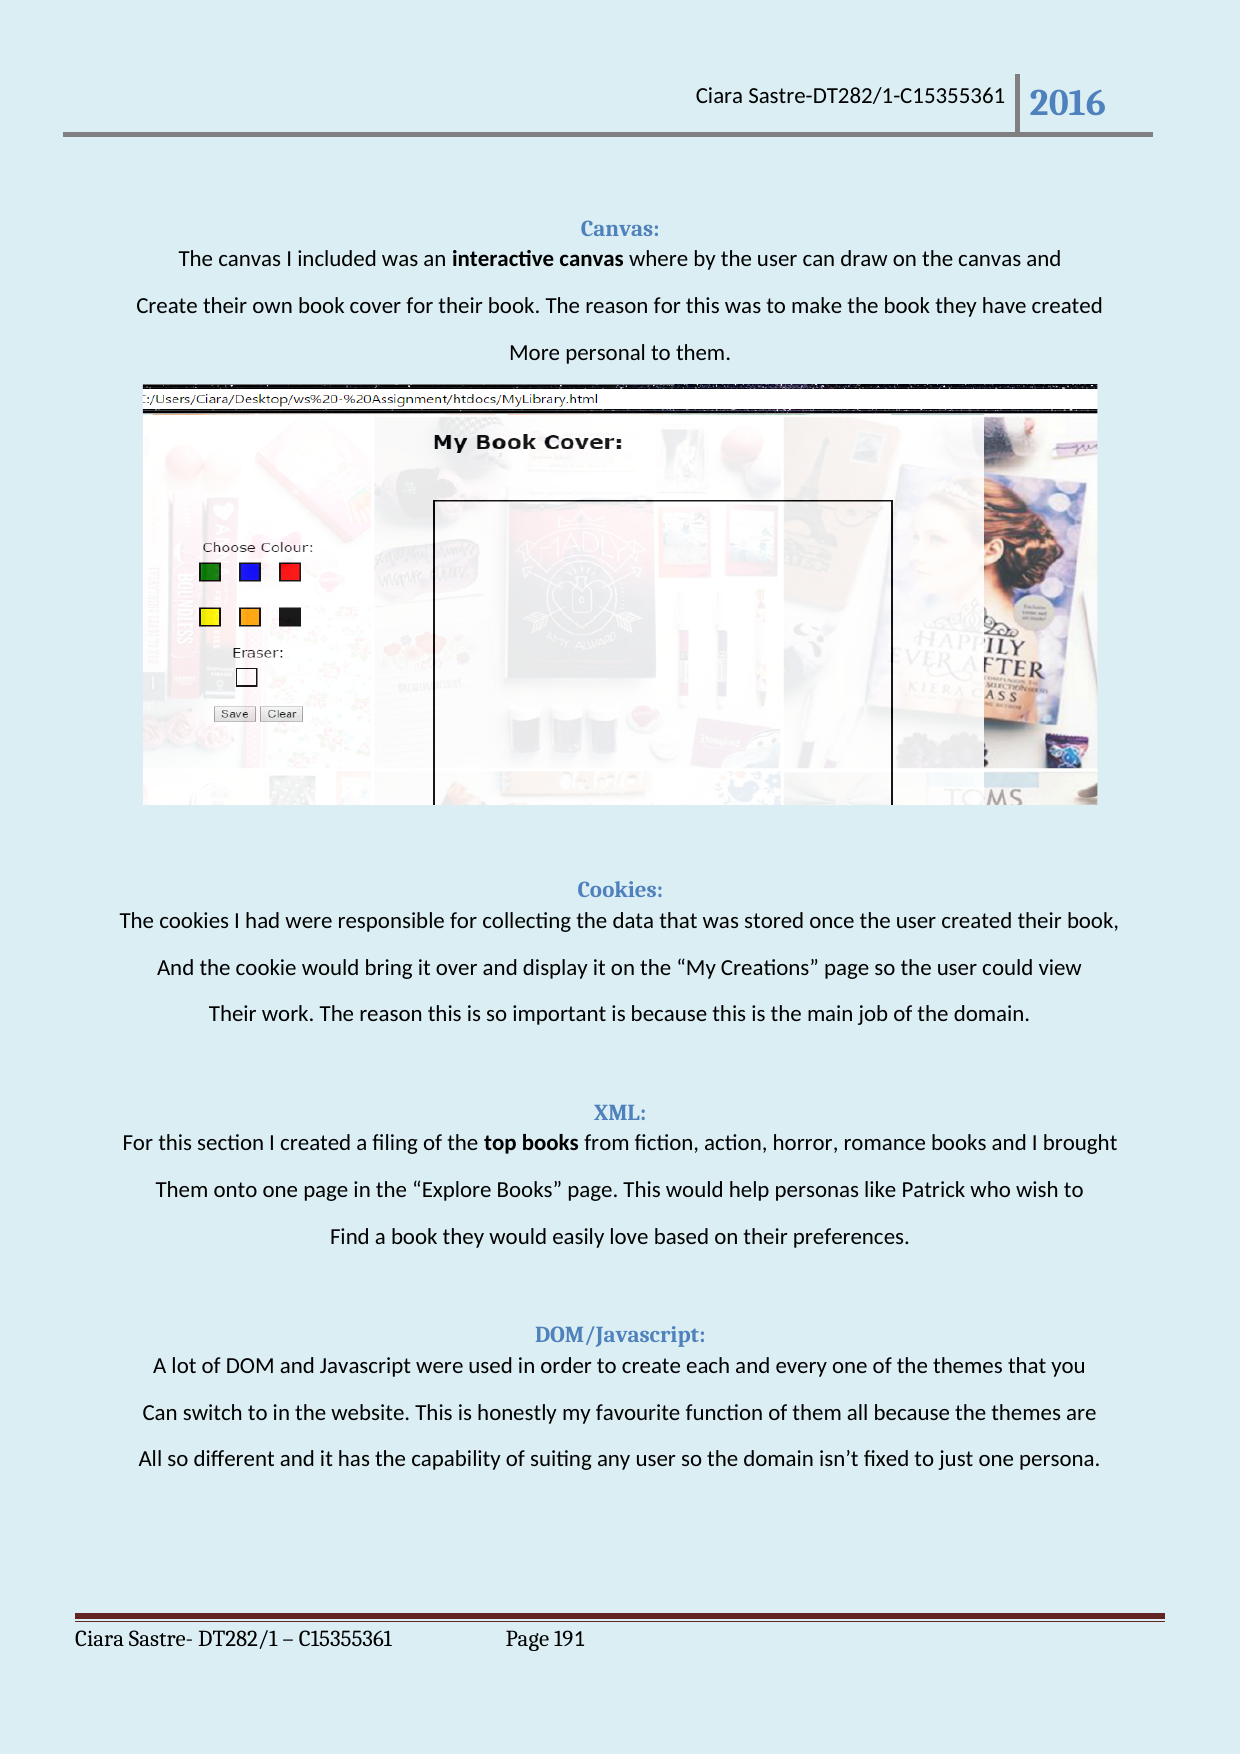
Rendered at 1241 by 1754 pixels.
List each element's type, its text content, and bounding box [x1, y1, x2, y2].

text More personal to them. [75, 338, 1165, 366]
text Find a book they would easily love based on their preferences. [75, 1222, 1165, 1250]
subtitle XML: [75, 1100, 1165, 1126]
text The cookies I had were responsible for collecting the data that was stored once the user created their book, [75, 906, 1165, 934]
text For this section I created a filing of the top books from fiction, action, horror, romance books and I brought [75, 1128, 1165, 1156]
subtitle DOM/Javascript: [75, 1322, 1165, 1349]
text All so different and it has the capability of suiting any user so the domain isn’t fixed to just one persona. [75, 1444, 1165, 1472]
subtitle Canvas: [75, 216, 1165, 242]
text The canvas I included was an interactive canvas where by the user can draw on the canvas and [75, 244, 1165, 272]
text Them onto one page in the “Explore Books” page. This would help personas like Patrick who wish to [75, 1175, 1165, 1203]
picture [142, 384, 1098, 805]
text Their work. The reason this is so important is because this is the main job of the domain. [75, 999, 1165, 1027]
subtitle Cookies: [75, 877, 1165, 904]
text Can switch to in the website. This is honestly my favourite function of them all because the themes are [75, 1398, 1165, 1426]
text And the cookie would bring it over and display it on the “My Creations” page so the user could view [75, 953, 1165, 981]
text A lot of DOM and Javascript were used in order to create each and every one of the themes that you [75, 1351, 1165, 1379]
text Create their own book cover for their book. The reason for this was to make the book they have created [75, 291, 1165, 319]
